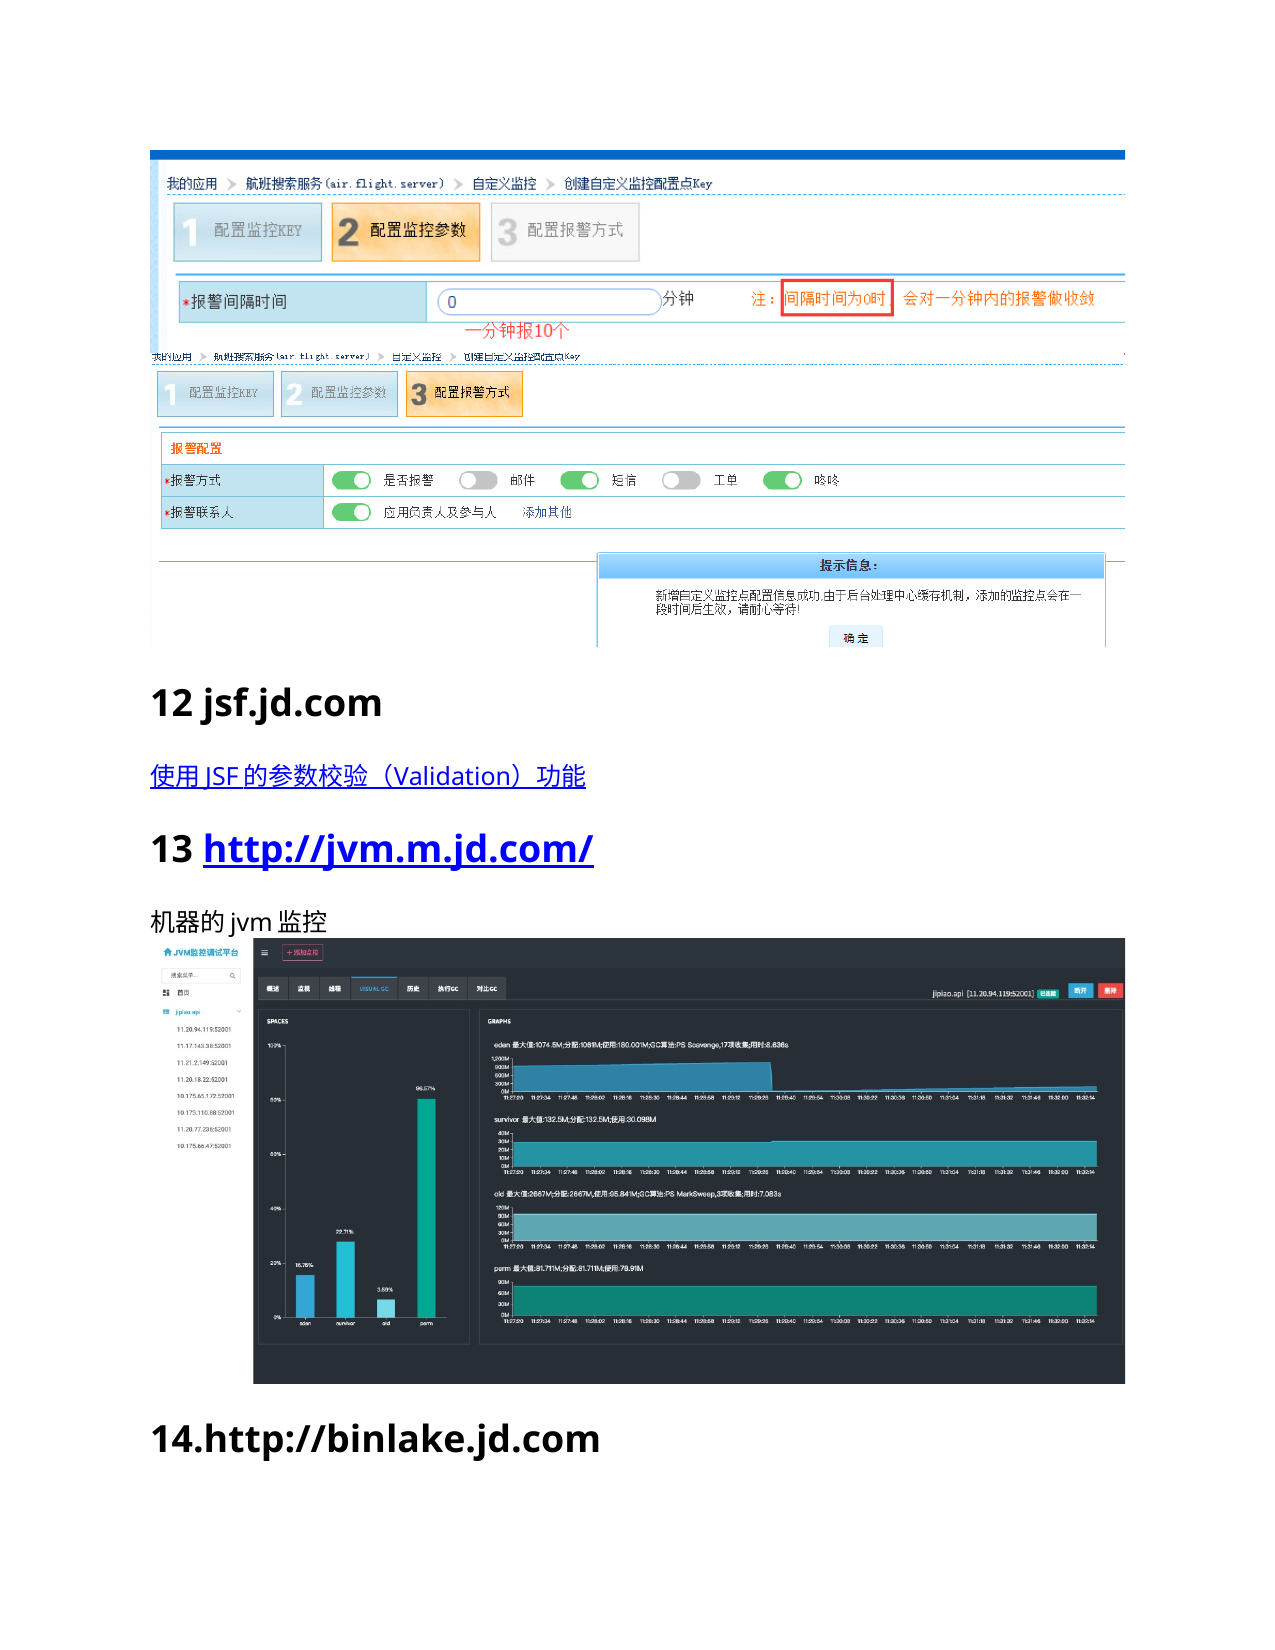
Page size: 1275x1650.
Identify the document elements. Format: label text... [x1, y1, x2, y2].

picture [150, 938, 1125, 1384]
text 机器的jvm监控 [150, 902, 1125, 938]
subtitle 14.http://binlake.jd.com [150, 1412, 1125, 1463]
subtitle 12 jsf.jd.com [150, 676, 1125, 727]
text 使用JSF的参数校验（Validation）功能 [150, 756, 1125, 793]
subtitle 13 http://jvm.m.jd.com/ [150, 822, 1125, 873]
picture [150, 150, 1125, 647]
